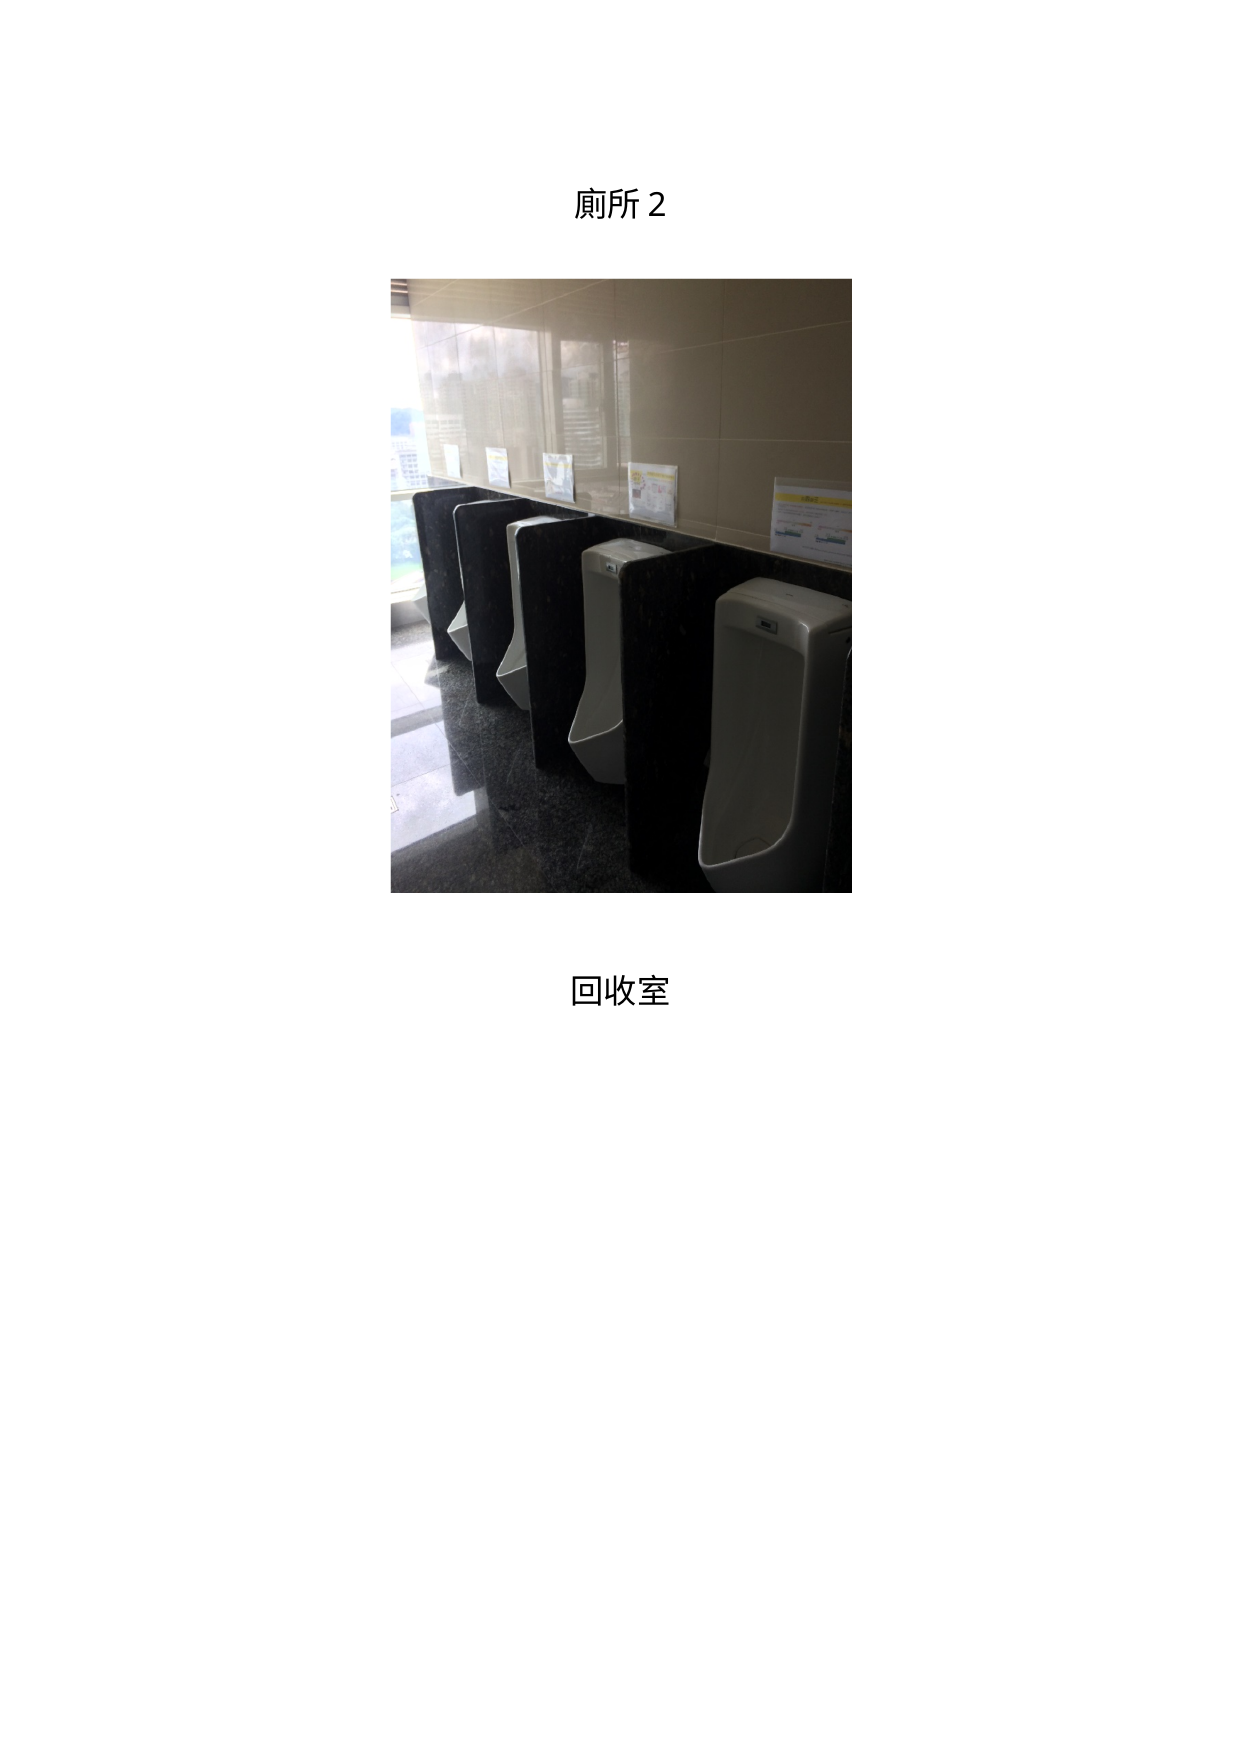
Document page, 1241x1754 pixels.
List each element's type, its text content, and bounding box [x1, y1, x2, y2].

text 廁所2 [187, 164, 1053, 239]
picture [391, 279, 852, 892]
text 回收室 [187, 952, 1053, 1027]
